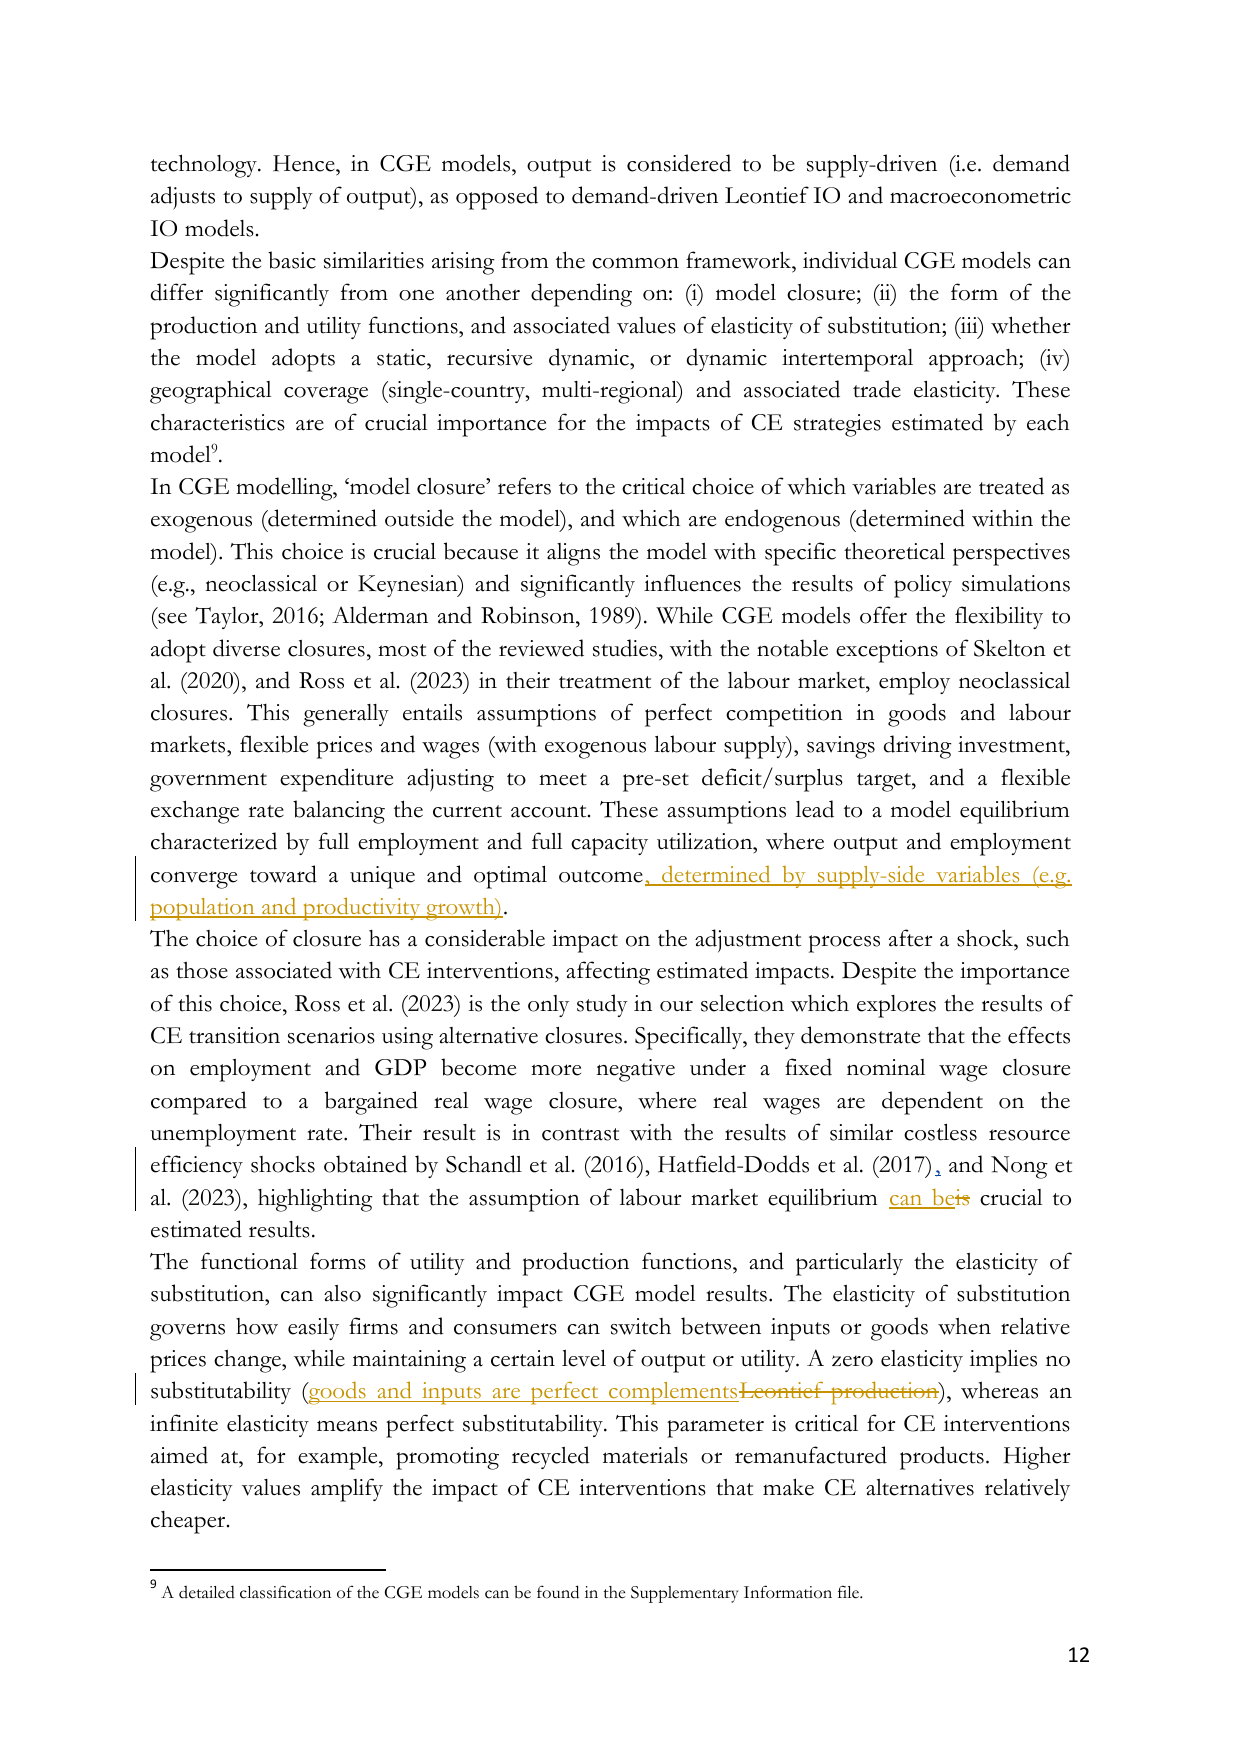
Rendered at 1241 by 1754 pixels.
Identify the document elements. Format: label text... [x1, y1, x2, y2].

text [150, 150, 1072, 243]
text The functional forms of utility and production functions, and particularly the elasticity of substitution, can also significantly impact CGE model results. The elasticity of substitution governs how easily firms and consumers can switch between inputs or goods when relative prices change, while maintaining a certain level of output or utility. A zero elasticity implies no substitutability (), whereas an infinite elasticity means perfect substitutability. This parameter is critical for CE interventions aimed at, for example, promoting recycled materials or remanufactured products. Higher elasticity values amplify the impact of CE interventions that make CE alternatives relatively cheaper. [150, 1248, 1072, 1534]
text The choice of closure has a considerable impact on the adjustment process after a shock, such as those associated with CE interventions, affecting estimated impacts. Despite the importance of this choice, Ross et al. (2023) is the only study in our selection which explores the results of CE transition scenarios using alternative closures. Specifically, they demonstrate that the effects on employment and GDP become more negative under a fixed nominal wage closure compared to a bargained real wage closure, where real wages are dependent on the unemployment rate. Their result is in contrast with the results of similar costless resource efficiency shocks obtained by Schandl et al. (2016), Hatfield-Dodds et al. (2017) and Nong et al. (2023), highlighting that the assumption of labour market equilibrium crucial to estimated results. [150, 925, 1072, 1244]
text In CGE modelling, ‘model closure’ refers to the critical choice of which variables are treated as exogenous (determined outside the model), and which are endogenous (determined within the model). This choice is crucial because it aligns the model with specific theoretical perspectives (e.g., neoclassical or Keynesian) and significantly influences the results of policy simulations (see Taylor, 2016; Alderman and Robinson, 1989). While CGE models offer the flexibility to adopt diverse closures, most of the reviewed studies, with the notable exceptions of Skelton et al. (2020), and Ross et al. (2023) in their treatment of the labour market, employ neoclassical closures. This generally entails assumptions of perfect competition in goods and labour markets, flexible prices and wages (with exogenous labour supply), savings driving investment, government expenditure adjusting to meet a pre-set deficit/surplus target, and a flexible exchange rate balancing the current account. These assumptions lead to a model equilibrium characterized by full employment and full capacity utilization, where output and employment converge toward a unique and optimal outcome. [150, 473, 1072, 921]
text Despite the basic similarities arising from the common framework, individual CGE models can differ significantly from one another depending on: (i) model closure; (ii) the form of the production and utility functions, and associated values of elasticity of substitution; (iii) whether the model adopts a static, recursive dynamic, or dynamic intertemporal approach; (iv) geographical coverage (single-country, multi-regional) and associated trade elasticity. These characteristics are of crucial importance for the impacts of CE strategies estimated by each model. [150, 247, 1072, 469]
